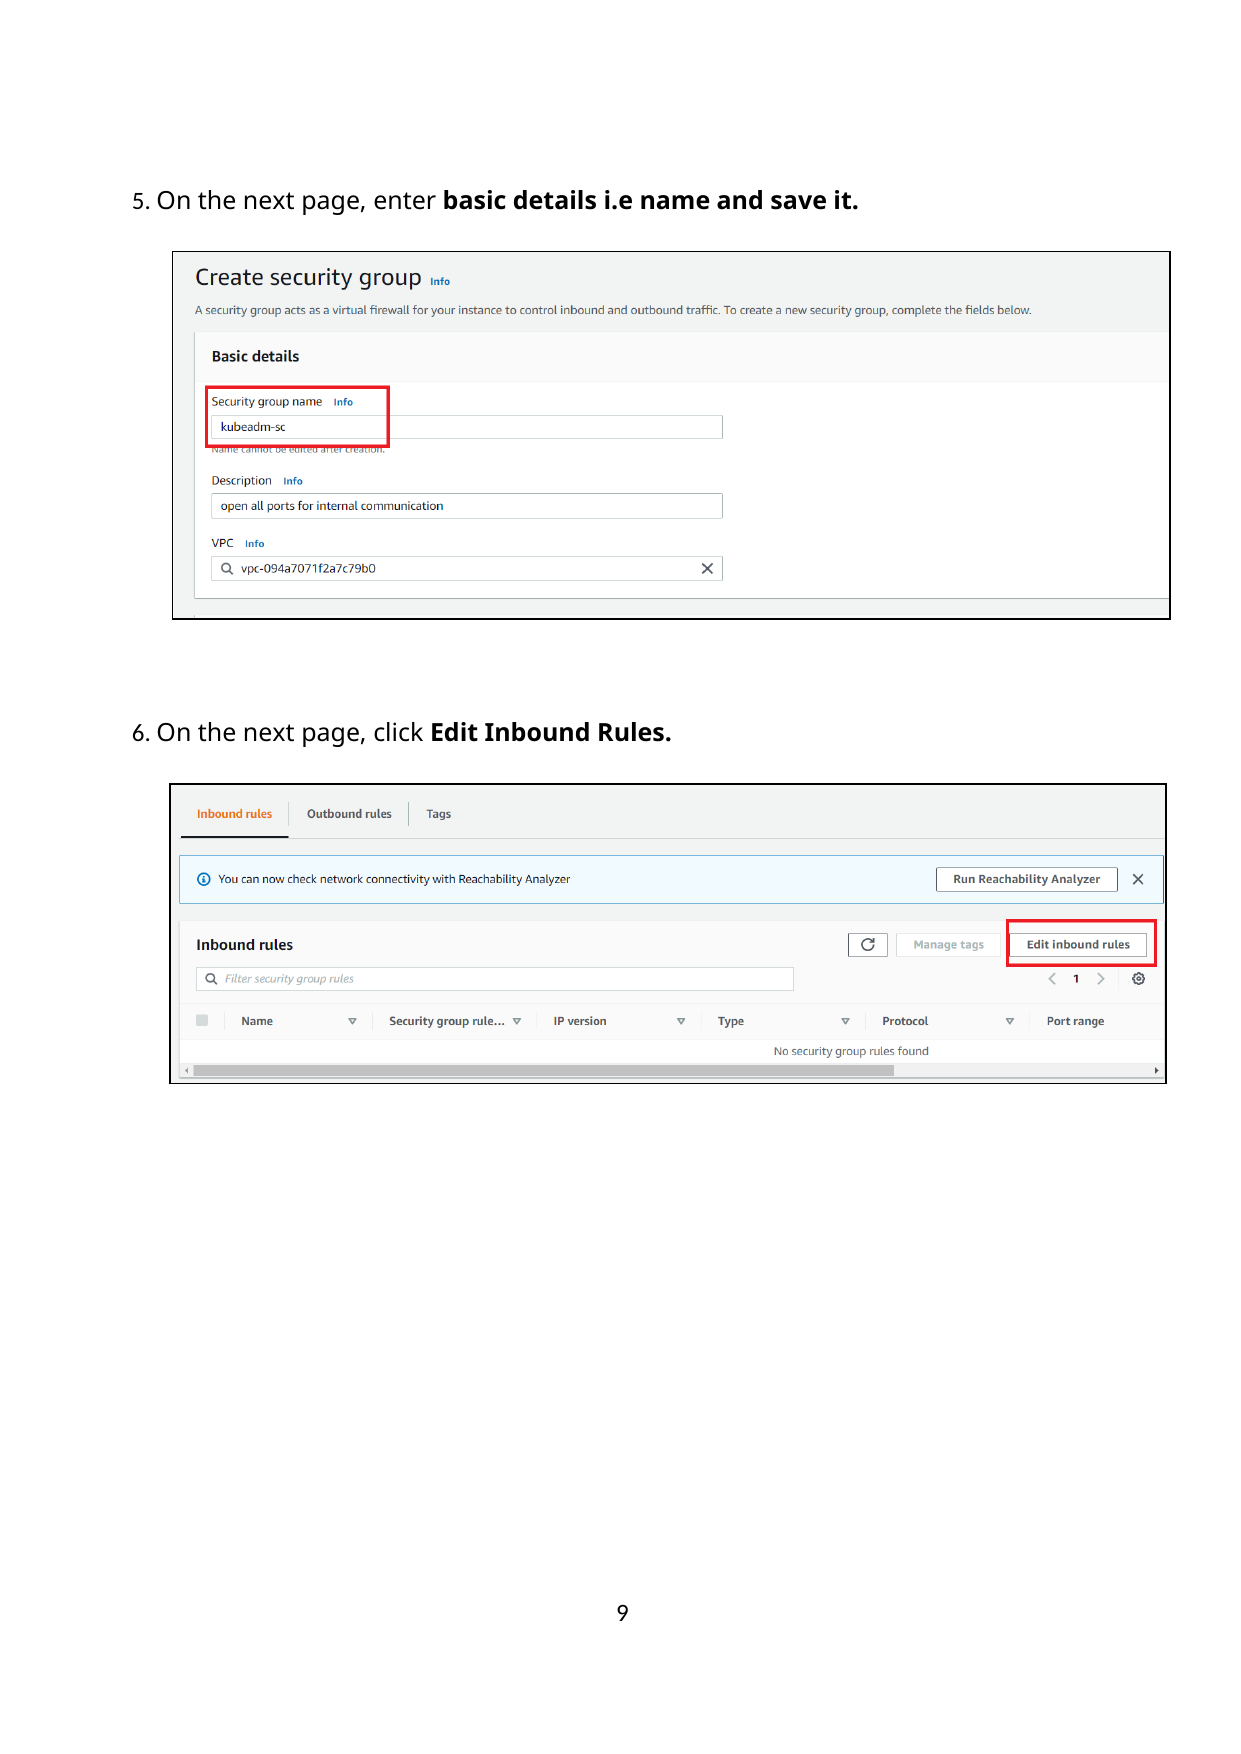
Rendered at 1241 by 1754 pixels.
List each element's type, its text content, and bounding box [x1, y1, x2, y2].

picture [173, 252, 1169, 618]
list On the next page, click Edit Inbound Rules. [132, 715, 1105, 749]
picture [171, 785, 1165, 1083]
list On the next page, enter basic details i.e name and save it. [132, 183, 1105, 217]
